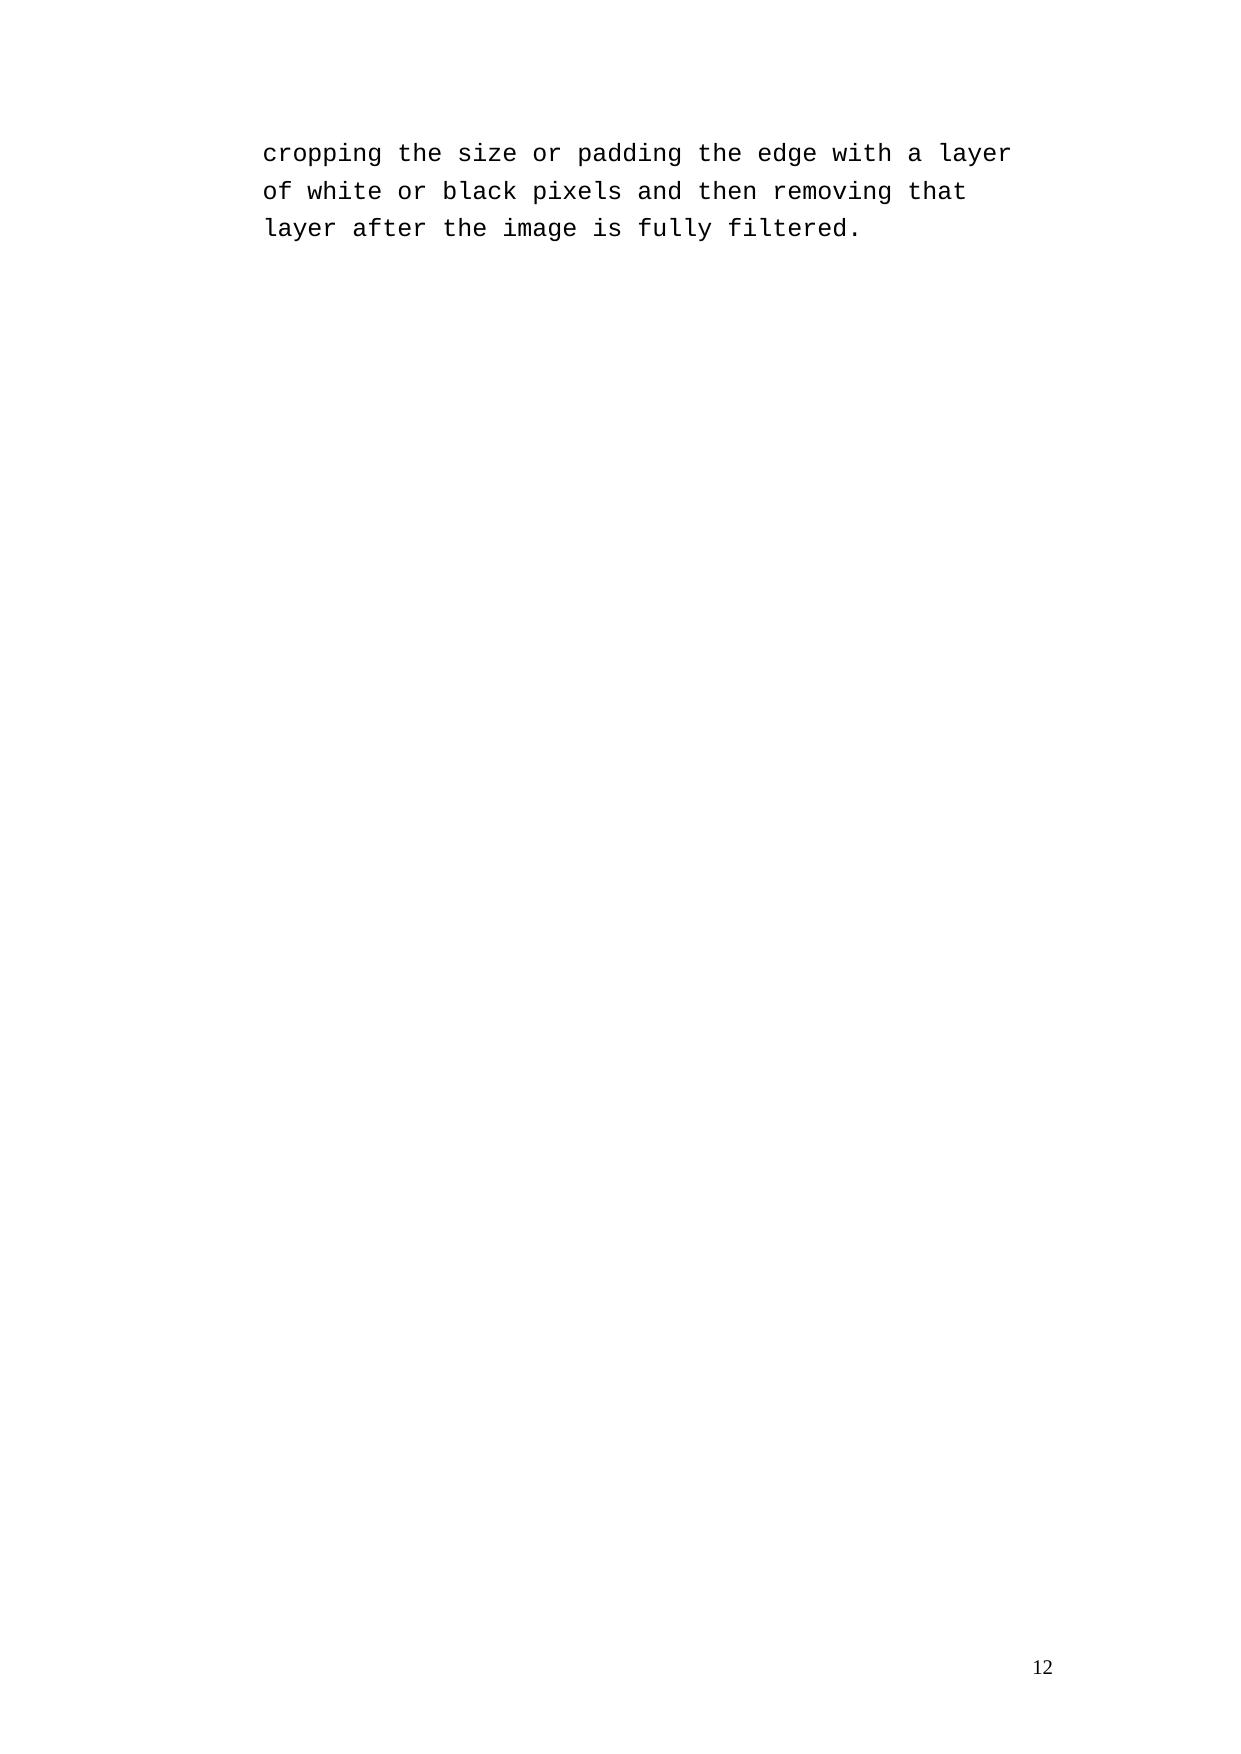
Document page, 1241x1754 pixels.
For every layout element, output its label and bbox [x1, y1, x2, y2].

text [262, 136, 1053, 249]
